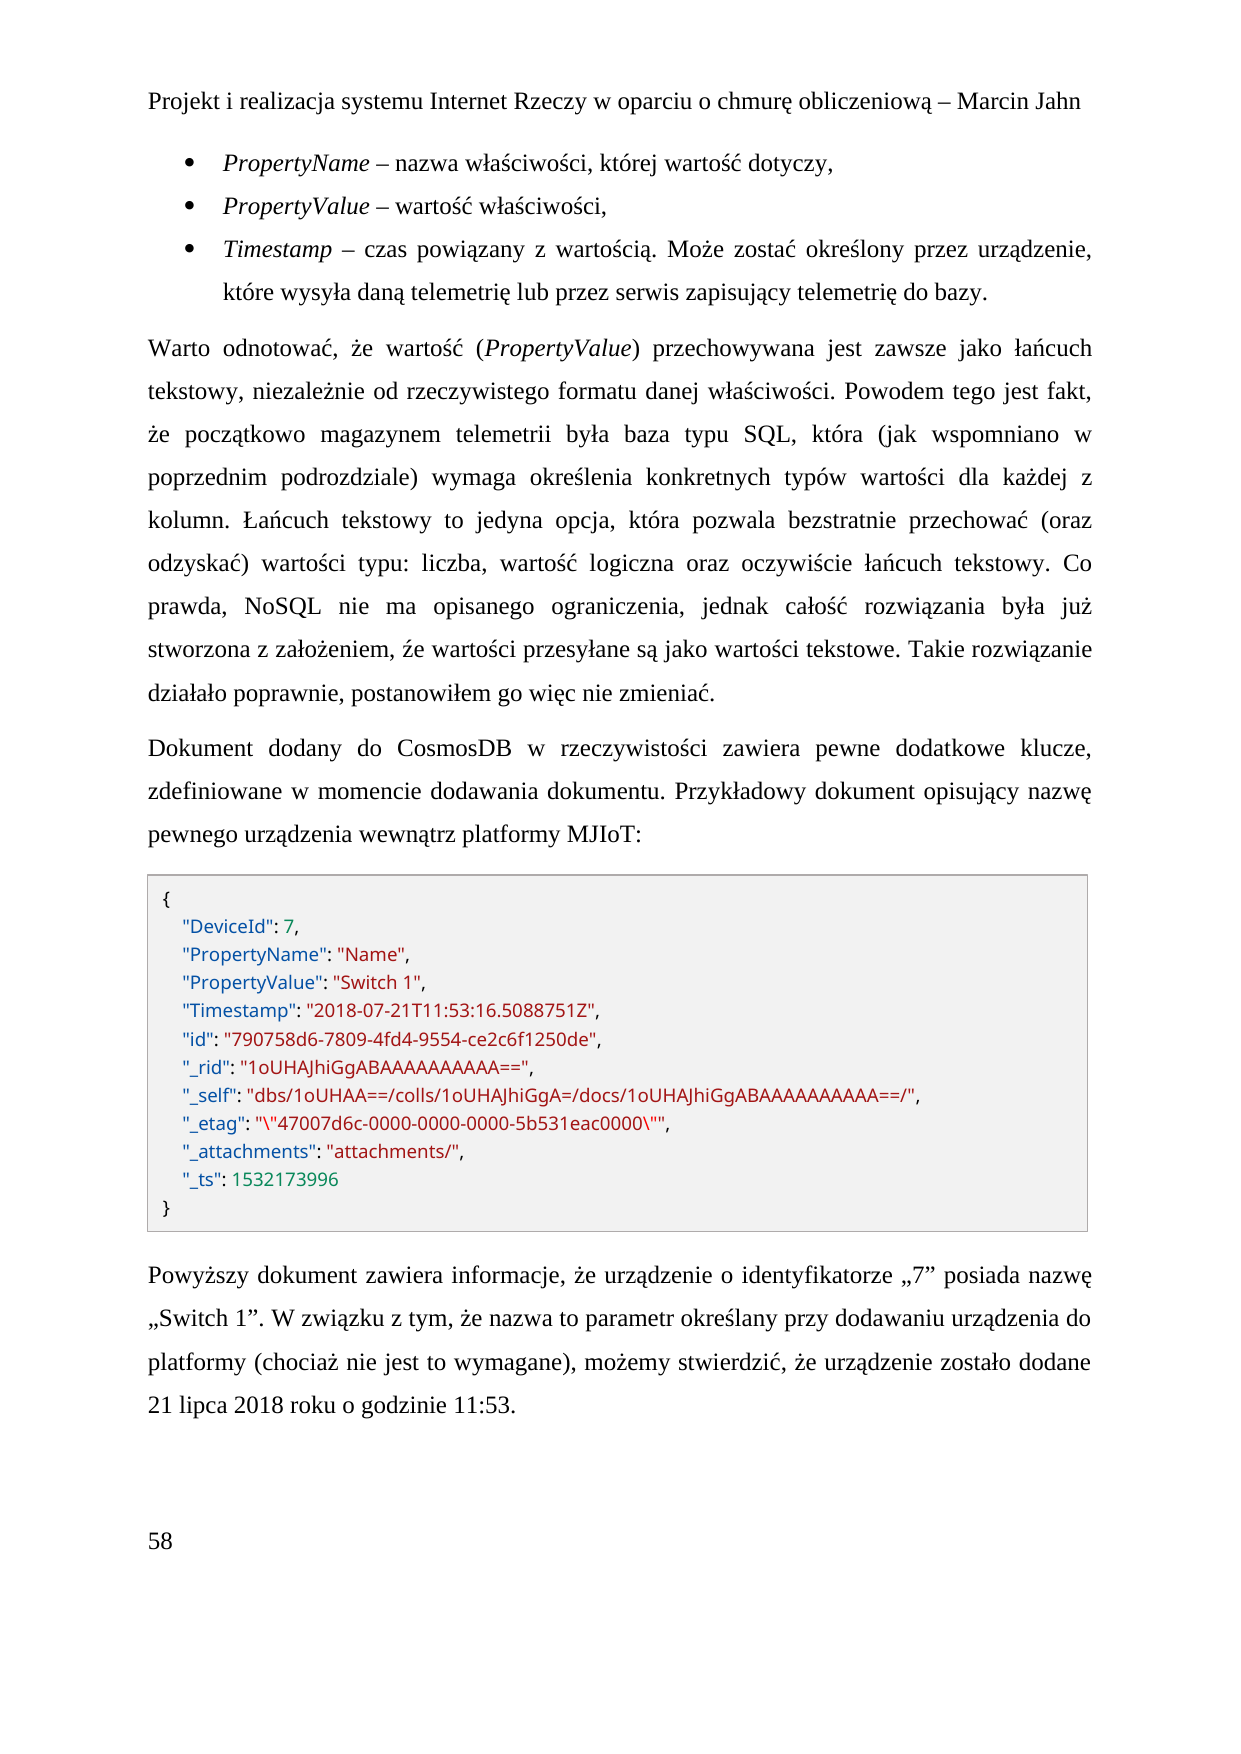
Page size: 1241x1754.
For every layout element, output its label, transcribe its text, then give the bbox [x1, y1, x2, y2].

text Warto odnotować, że wartość (PropertyValue) przechowywana jest zawsze jako łańcuch tekstowy, niezależnie od rzeczywistego formatu danej właściwości. Powodem tego jest fakt, że początkowo magazynem telemetrii była baza typu SQL, która (jak wspomniano w poprzednim podrozdziale) wymaga określenia konkretnych typów wartości dla każdej z kolumn. Łańcuch tekstowy to jedyna opcja, która pozwala bezstratnie przechować (oraz odzyskać) wartości typu: liczba, wartość logiczna oraz oczywiście łańcuch tekstowy. Co prawda, NoSQL nie ma opisanego ograniczenia, jednak całość rozwiązania była już stworzona z założeniem, źe wartości przesyłane są jako wartości tekstowe. Takie rozwiązanie działało poprawnie, postanowiłem go więc nie zmieniać. [148, 333, 1093, 706]
text Powyższy dokument zawiera informacje, że urządzenie o identyfikatorze „7” posiada nazwę „Switch 1”. W związku z tym, że nazwa to parametr określany przy dodawaniu urządzenia do platformy (chociaż nie jest to wymagane), możemy stwierdzić, że urządzenie zostało dodane 21 lipca 2018 roku o godzinie 11:53. [148, 1260, 1093, 1418]
list PropertyName – nazwa właściwości, której wartość dotyczy, [185, 148, 1093, 176]
text Dokument dodany do CosmosDB w rzeczywistości zawiera pewne dodatkowe klucze, zdefiniowane w momencie dodawania dokumentu. Przykładowy dokument opisujący nazwę pewnego urządzenia wewnątrz platformy MJIoT: [148, 733, 1093, 848]
list Timestamp – czas powiązany z wartością. Może zostać określony przez urządzenie, które wysyła daną telemetrię lub przez serwis zapisujący telemetrię do bazy. [185, 234, 1093, 306]
list PropertyValue – wartość właściwości, [185, 191, 1093, 219]
